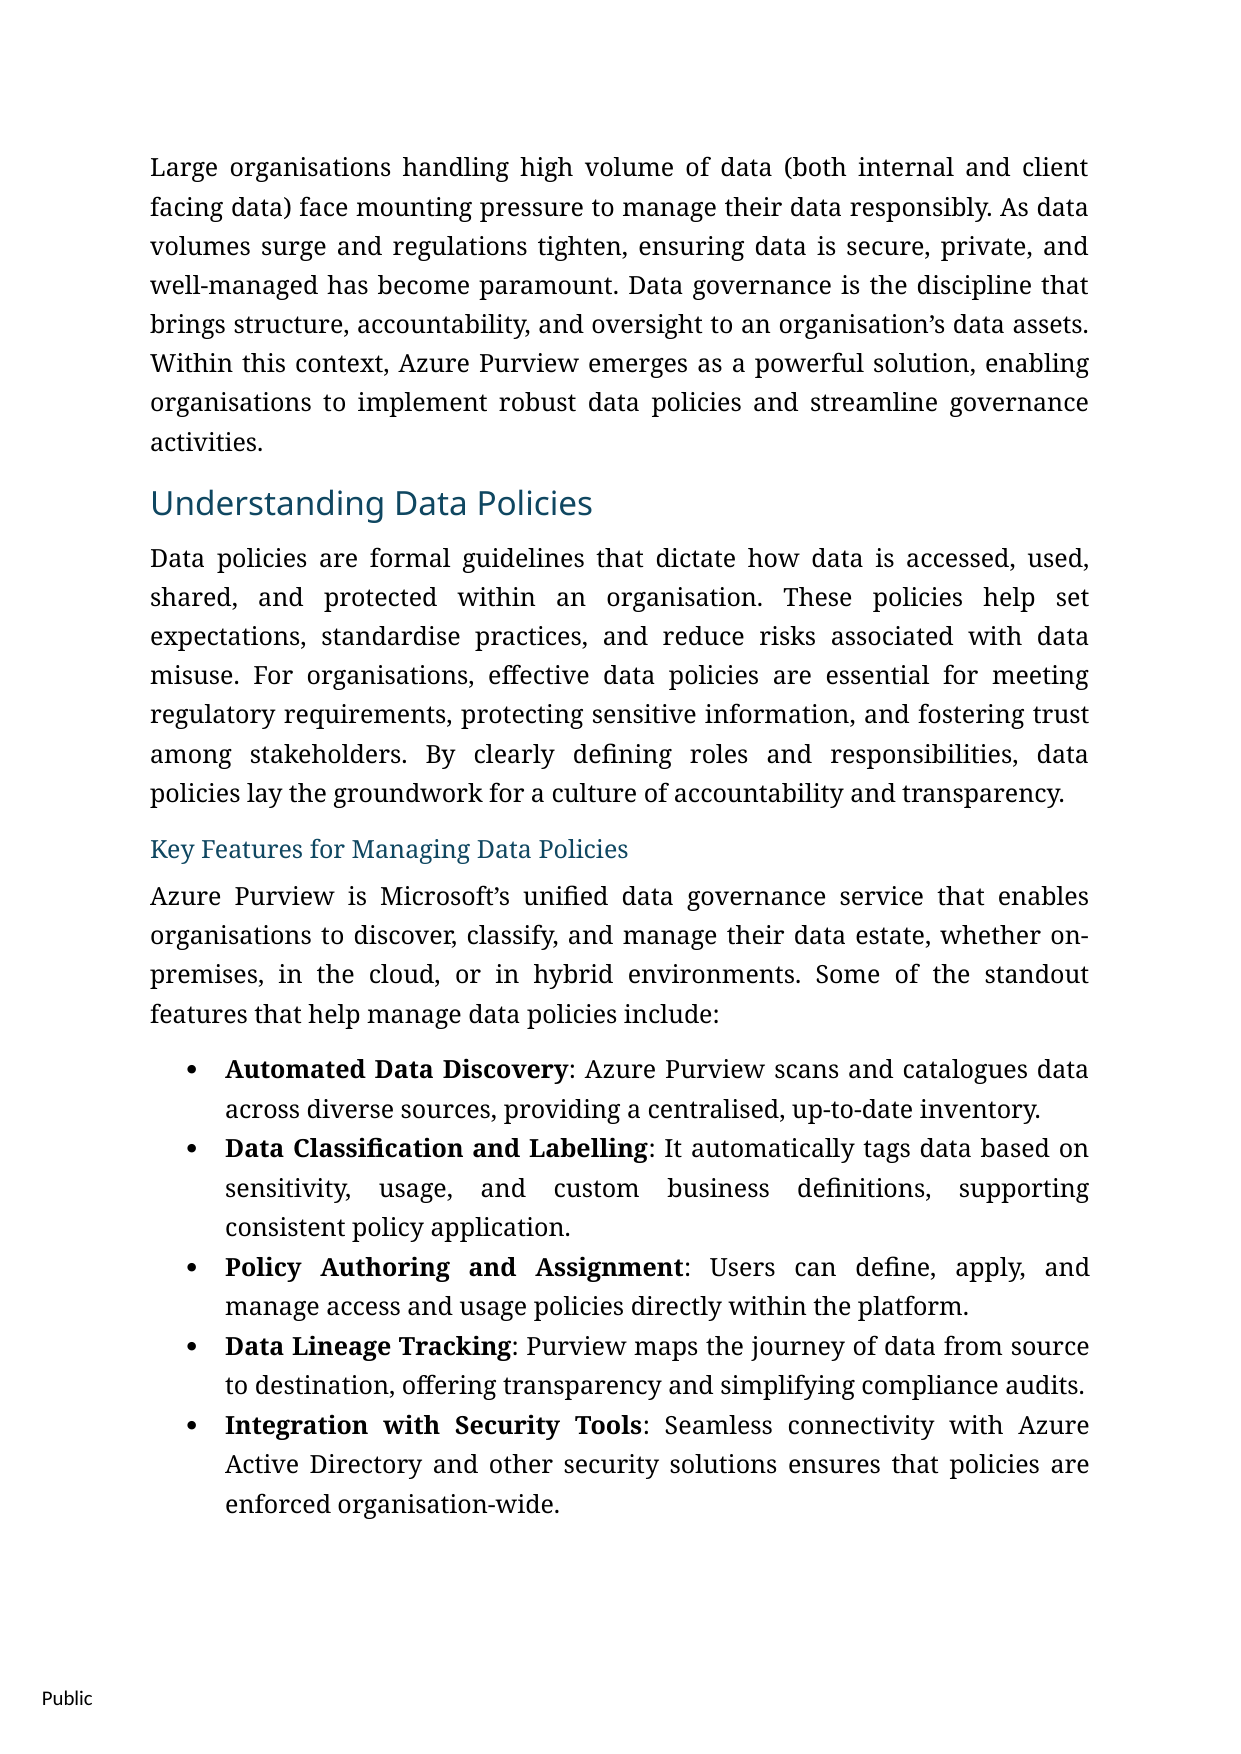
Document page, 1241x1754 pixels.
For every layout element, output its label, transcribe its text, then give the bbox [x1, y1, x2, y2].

list Data Classification and Labelling: It automatically tags data based on sensitivity, usage, and custom business definitions, supporting consistent policy application. [187, 1131, 1090, 1244]
list Policy Authoring and Assignment: Users can define, apply, and manage access and usage policies directly within the platform. [187, 1249, 1090, 1323]
list Automated Data Discovery: Azure Purview scans and catalogues data across diverse sources, providing a centralised, up-to-date inventory. [187, 1052, 1090, 1126]
text Data policies are formal guidelines that dictate how data is accessed, used, shared, and protected within an organisation. These policies help set expectations, standardise practices, and reduce risks associated with data misuse. For organisations, effective data policies are essential for meeting regulatory requirements, protecting sensitive information, and fostering trust among stakeholders. By clearly defining roles and responsibilities, data policies lay the groundwork for a culture of accountability and transparency. [150, 541, 1090, 809]
text Azure Purview is Microsoft’s unified data governance service that enables organisations to discover, classify, and manage their data estate, whether on-premises, in the cloud, or in hybrid environments. Some of the standout features that help manage data policies include: [150, 879, 1090, 1030]
list Data Lineage Tracking: Purview maps the journey of data from source to destination, offering transparency and simplifying compliance audits. [187, 1328, 1090, 1402]
list Integration with Security Tools: Seamless connectivity with Azure Active Directory and other security solutions ensures that policies are enforced organisation-wide. [187, 1407, 1090, 1521]
subtitle Key Features for Managing Data Policies [150, 831, 1090, 865]
text Large organisations handling high volume of data (both internal and client facing data) face mounting pressure to manage their data responsibly. As data volumes surge and regulations tighten, ensuring data is secure, private, and well-managed has become paramount. Data governance is the discipline that brings structure, accountability, and oversight to an organisation’s data assets. Within this context, Azure Purview emerges as a powerful solution, enabling organisations to implement robust data policies and streamline governance activities. [150, 150, 1090, 458]
subtitle Understanding Data Policies [150, 480, 1090, 525]
